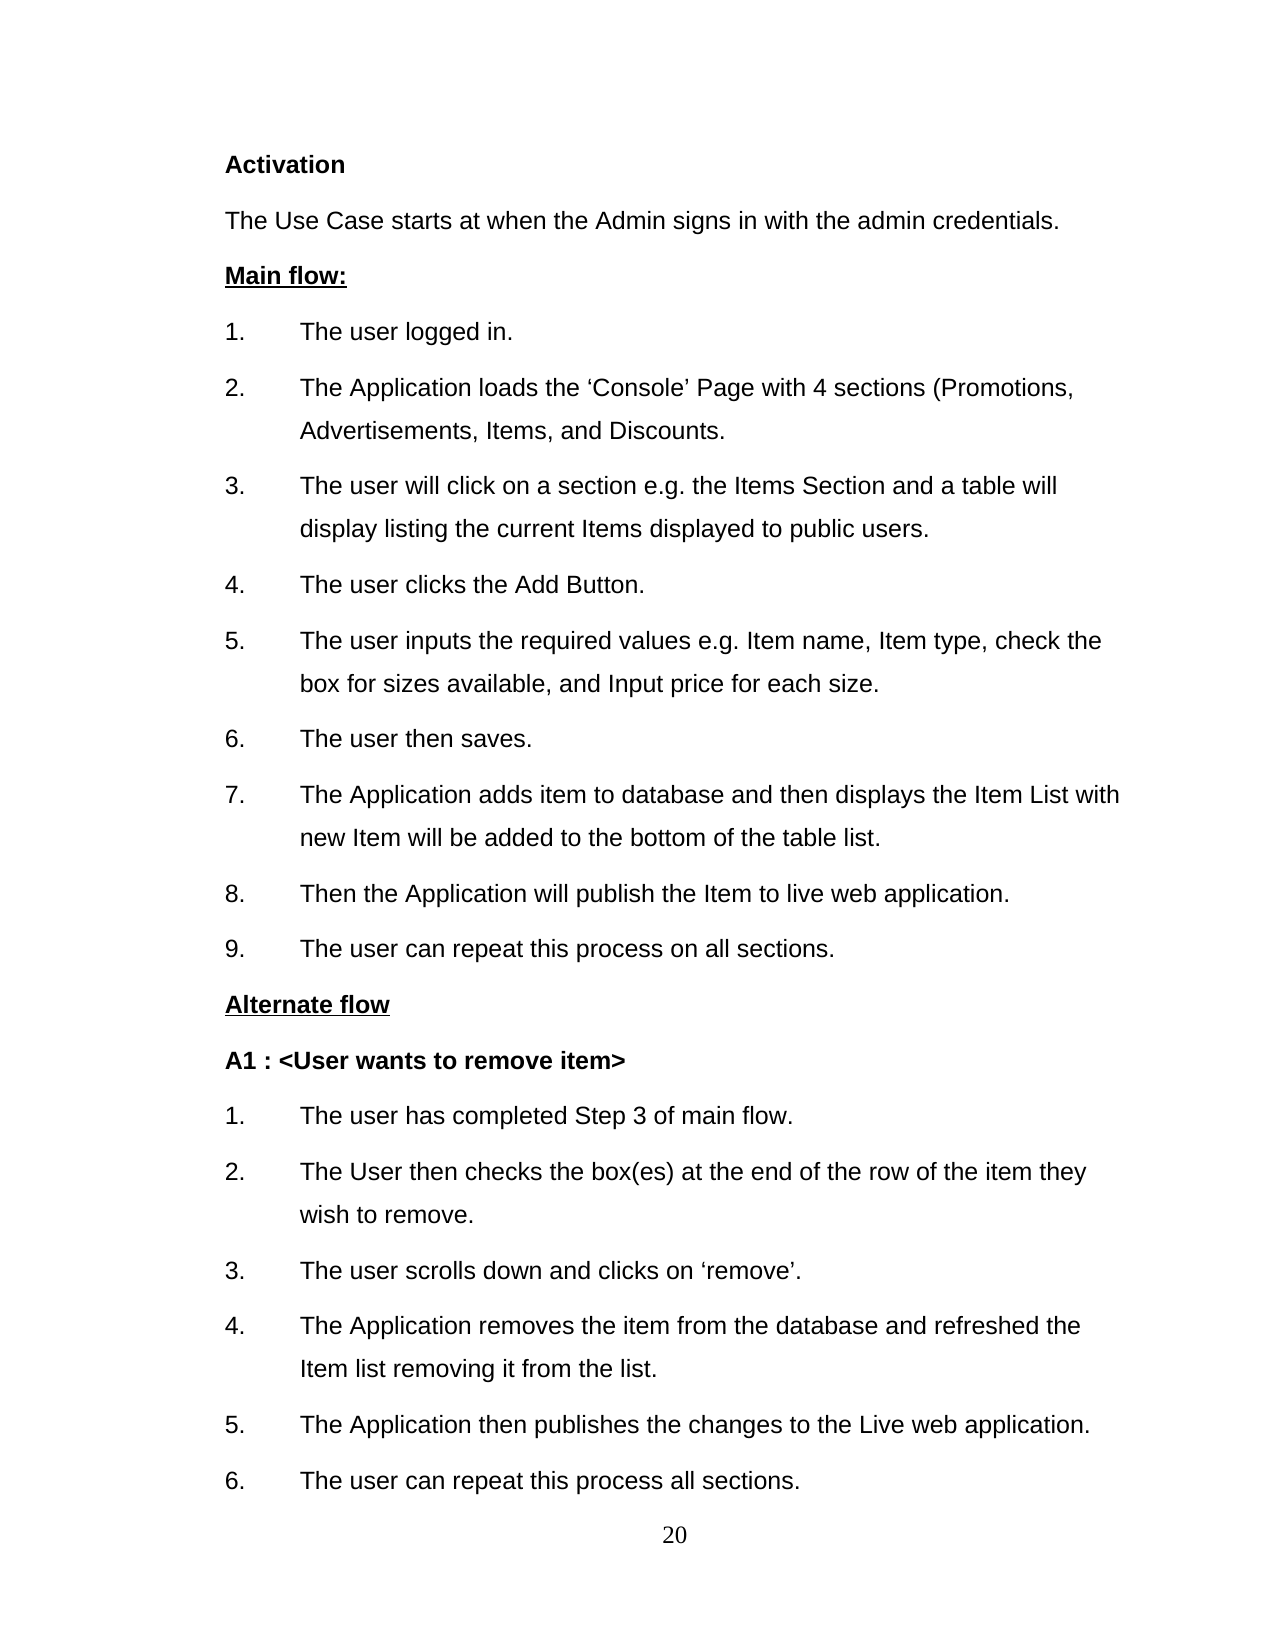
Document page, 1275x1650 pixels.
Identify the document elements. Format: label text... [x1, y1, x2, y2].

text The Use Case starts at when the Admin signs in with the admin credentials. [224, 206, 1125, 234]
text 1. The user has completed Step 3 of main flow. [224, 1101, 1125, 1130]
text 5. The user inputs the required values e.g. Item name, Item type, check the box for sizes available, and Input price for each size. [224, 626, 1125, 697]
text 6. The user can repeat this process all sections. [224, 1466, 1125, 1494]
text 6. The user then saves. [224, 724, 1125, 753]
text 1. The user logged in. [224, 317, 1125, 346]
text 9. The user can repeat this process on all sections. [224, 934, 1125, 963]
text 4. The user clicks the Add Button. [224, 570, 1125, 599]
text Activation [224, 150, 1125, 179]
text 2. The Application loads the ‘Console’ Page with 4 sections (Promotions, Advertisements, Items, and Discounts. [224, 372, 1125, 444]
text 8. Then the Application will publish the Item to live web application. [224, 879, 1125, 907]
text 5. The Application then publishes the changes to the Live web application. [224, 1410, 1125, 1439]
text 3. The user scrolls down and clicks on ‘remove’. [224, 1256, 1125, 1284]
text 4. The Application removes the item from the database and refreshed the Item list removing it from the list. [224, 1311, 1125, 1383]
text 3. The user will click on a section e.g. the Items Section and a table will display listing the current Items displayed to public users. [224, 471, 1125, 543]
text Main flow: [224, 261, 1125, 290]
text A1 : <User wants to remove item> [224, 1046, 1125, 1074]
text Alternate flow [224, 990, 1125, 1019]
text 2. The User then checks the box(es) at the end of the row of the item they wish to remove. [224, 1157, 1125, 1229]
text 7. The Application adds item to database and then displays the Item List with new Item will be added to the bottom of the table list. [224, 780, 1125, 852]
